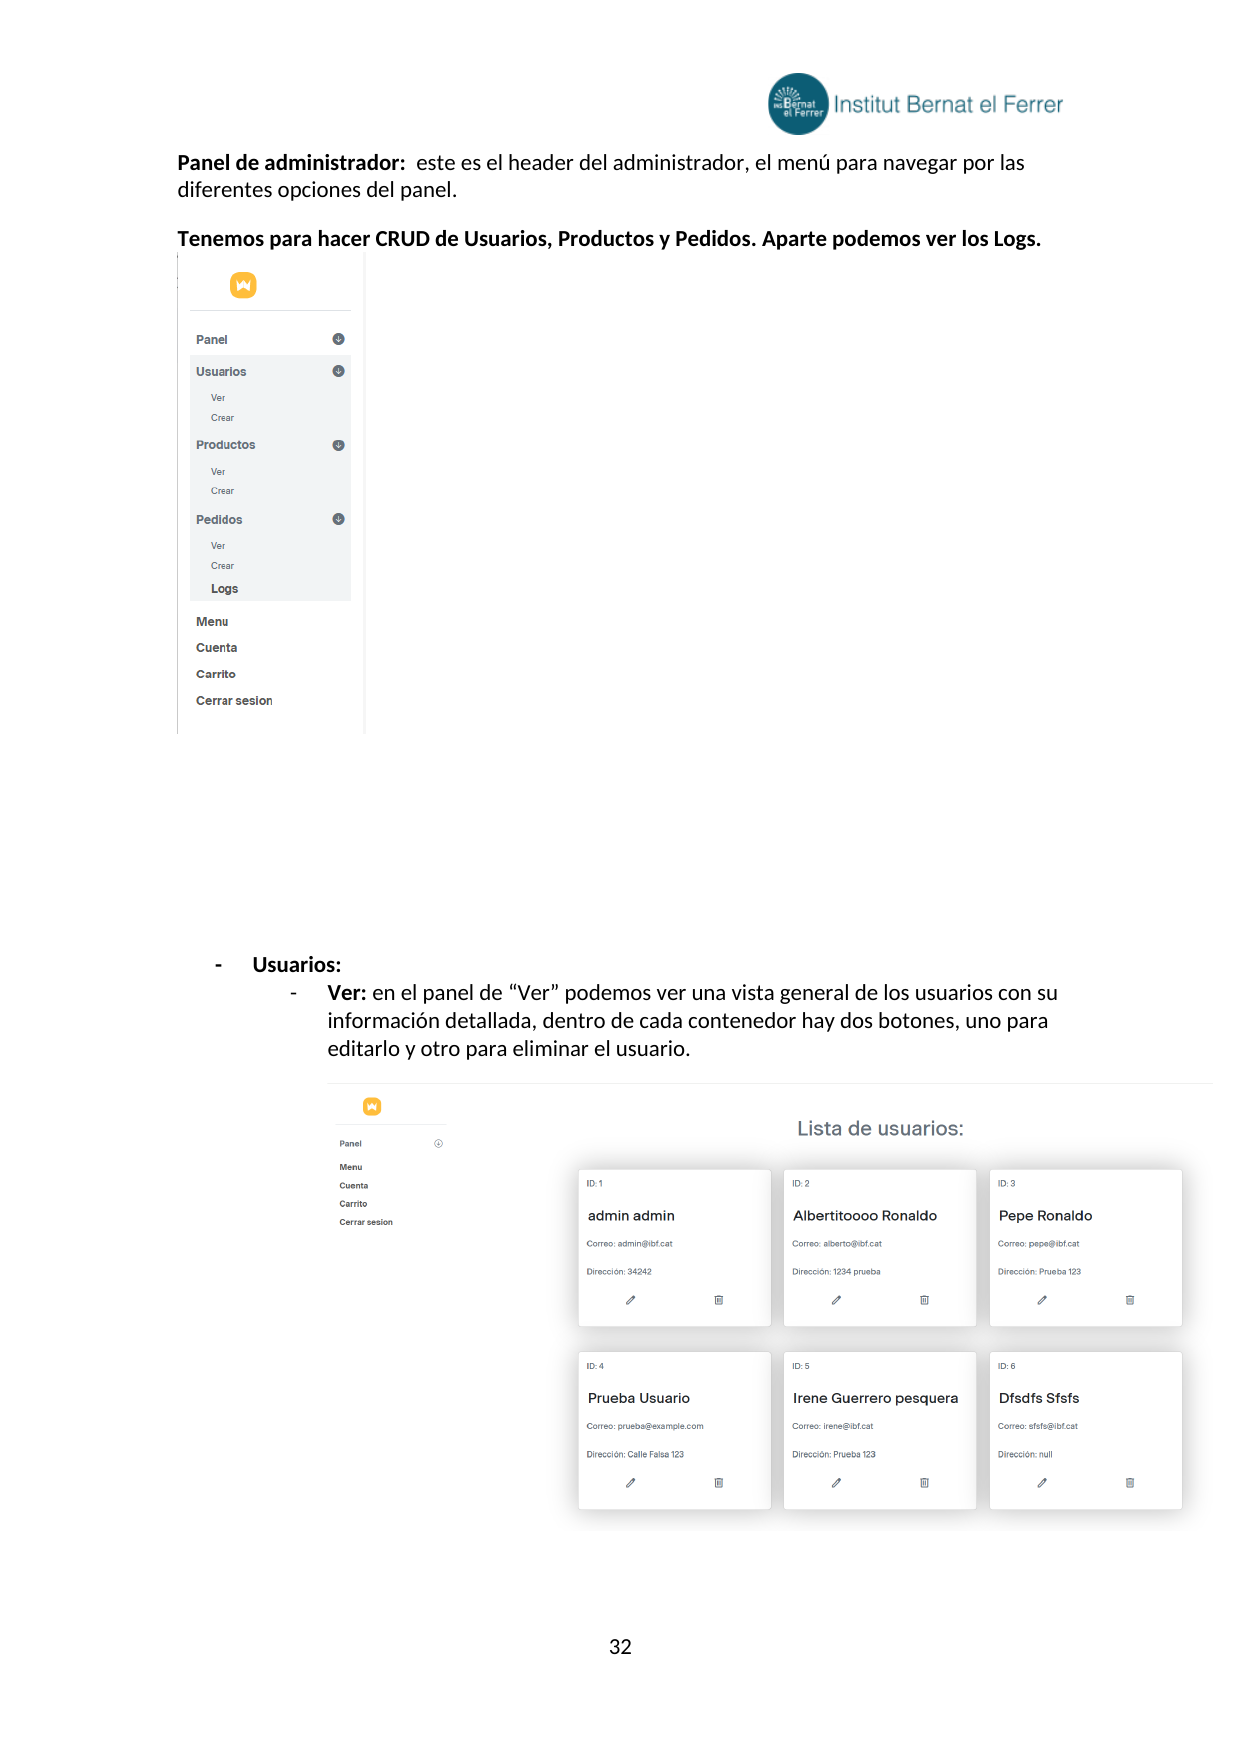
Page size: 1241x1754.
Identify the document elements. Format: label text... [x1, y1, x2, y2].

list Usuarios: [215, 950, 1063, 978]
text Tenemos para hacer CRUD de Usuarios, Productos y Pedidos. Aparte podemos ver los Logs. [177, 224, 1063, 734]
picture [327, 1082, 1213, 1531]
picture [177, 252, 366, 734]
list Ver: en el panel de “Ver” podemos ver una vista general de los usuarios con su información detallada, dentro de cada contenedor hay dos botones, uno para editarlo y otro para eliminar el usuario. [290, 978, 1063, 1062]
picture [768, 73, 1064, 135]
text Panel de administrador: este es el header del administrador, el menú para navegar por las diferentes opciones del panel. [177, 148, 1063, 204]
